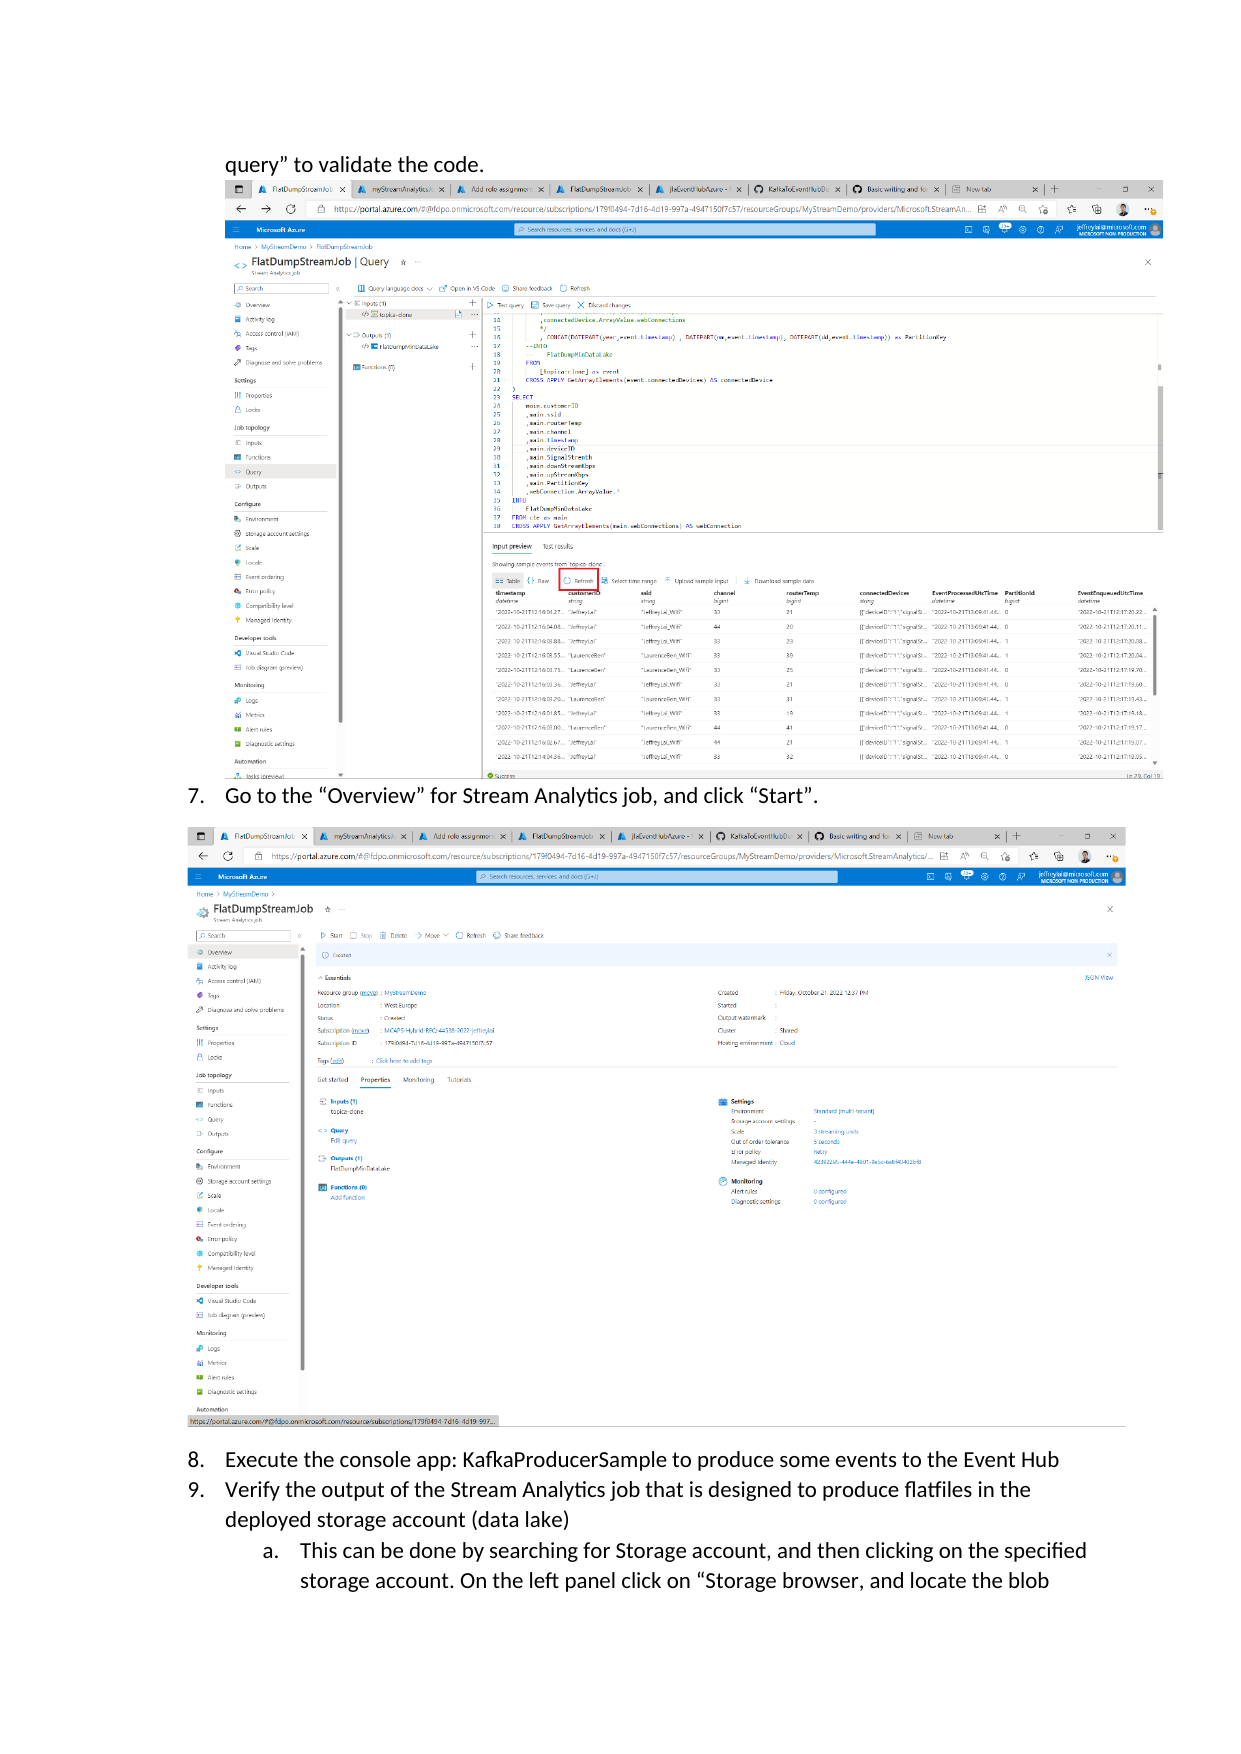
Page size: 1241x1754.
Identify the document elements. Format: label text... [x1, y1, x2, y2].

list Verify the output of the Stream Analytics job that is designed to produce flatfiles in the deployed storage account (data lake) [187, 1475, 1090, 1534]
list Execute the console app: KafkaProducerSample to produce some events to the Event Hub [187, 1445, 1090, 1473]
picture [225, 180, 1164, 779]
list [187, 150, 1090, 779]
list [262, 1536, 1090, 1594]
list Go to the “Overview” for Stream Analytics job, and click “Start”. [187, 781, 1090, 809]
picture [187, 827, 1126, 1427]
